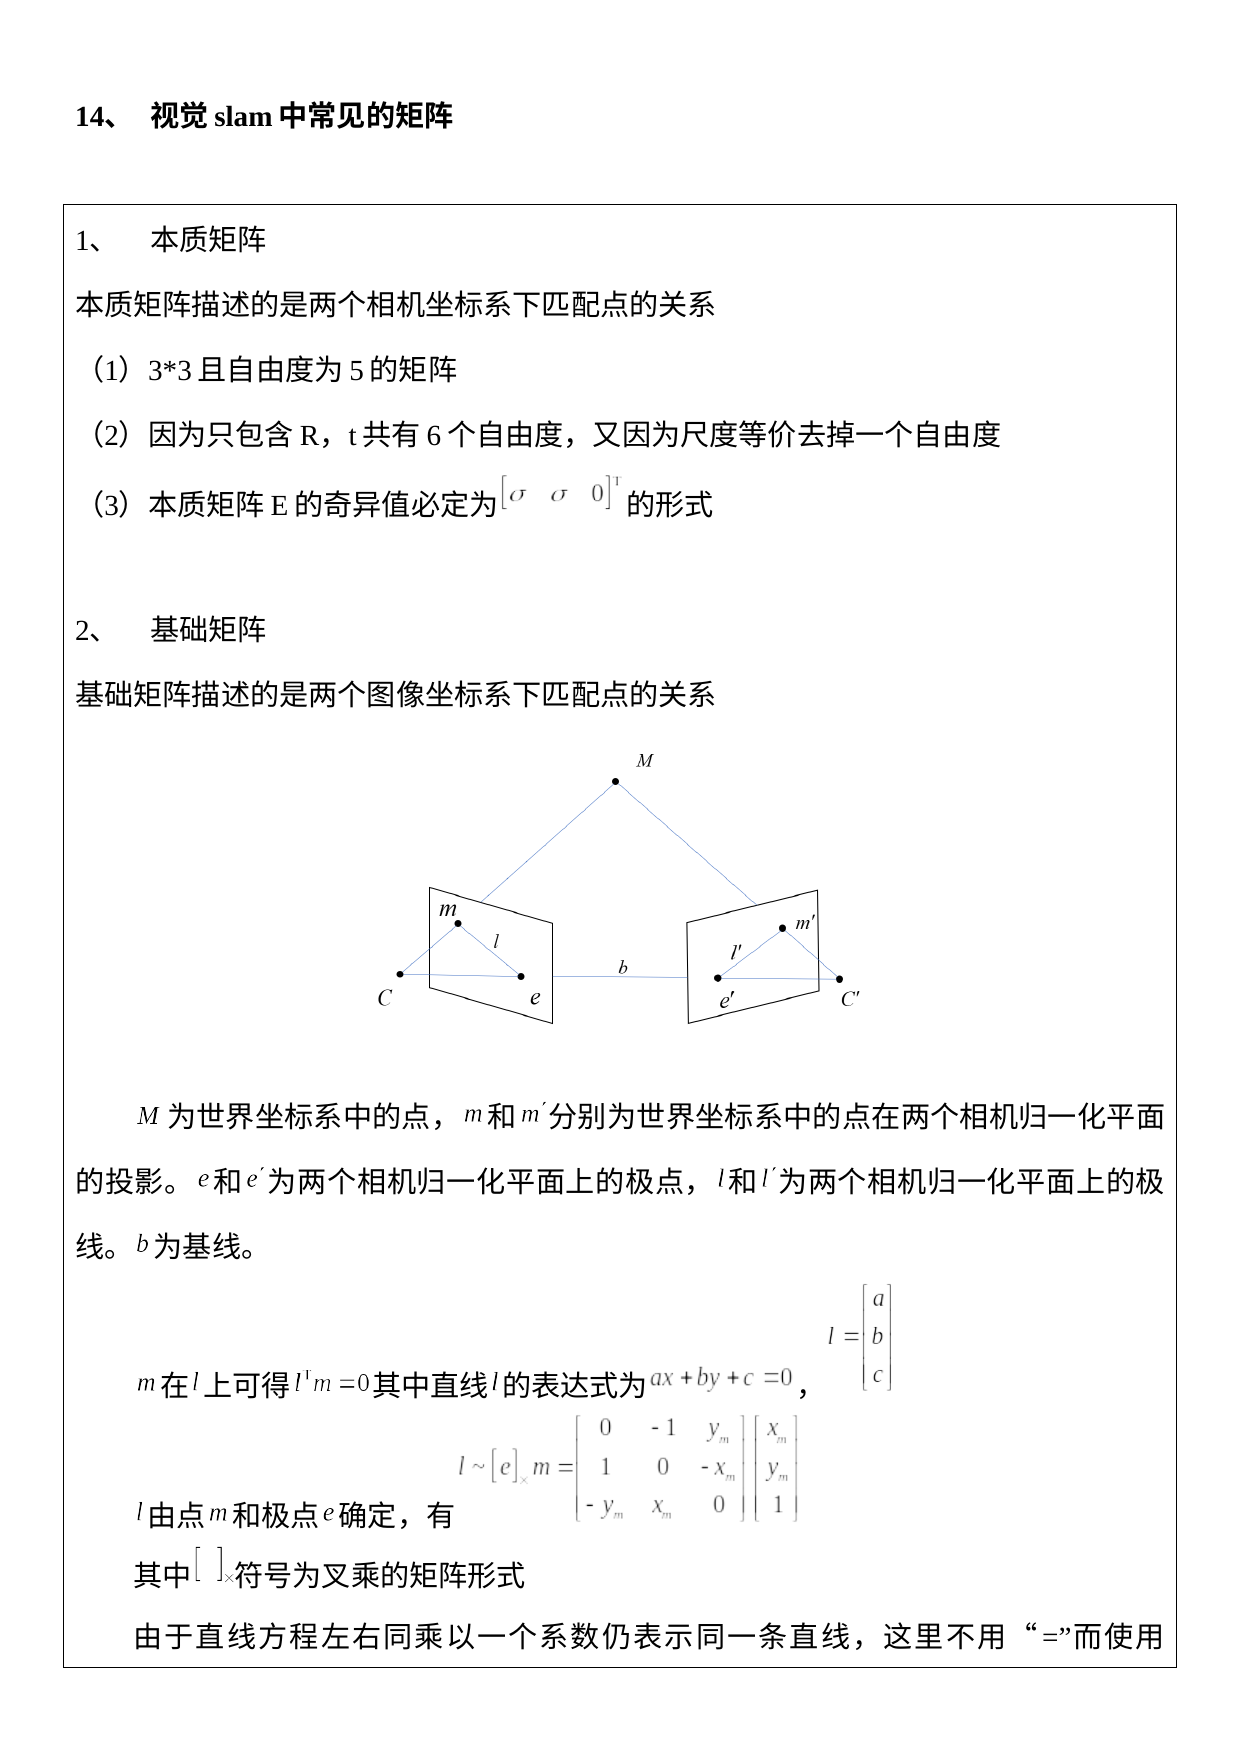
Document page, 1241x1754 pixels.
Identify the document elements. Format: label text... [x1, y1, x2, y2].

picture [337, 724, 904, 1067]
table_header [64, 205, 1176, 1667]
subtitle 视觉slam中常见的矩阵 [75, 81, 1165, 146]
